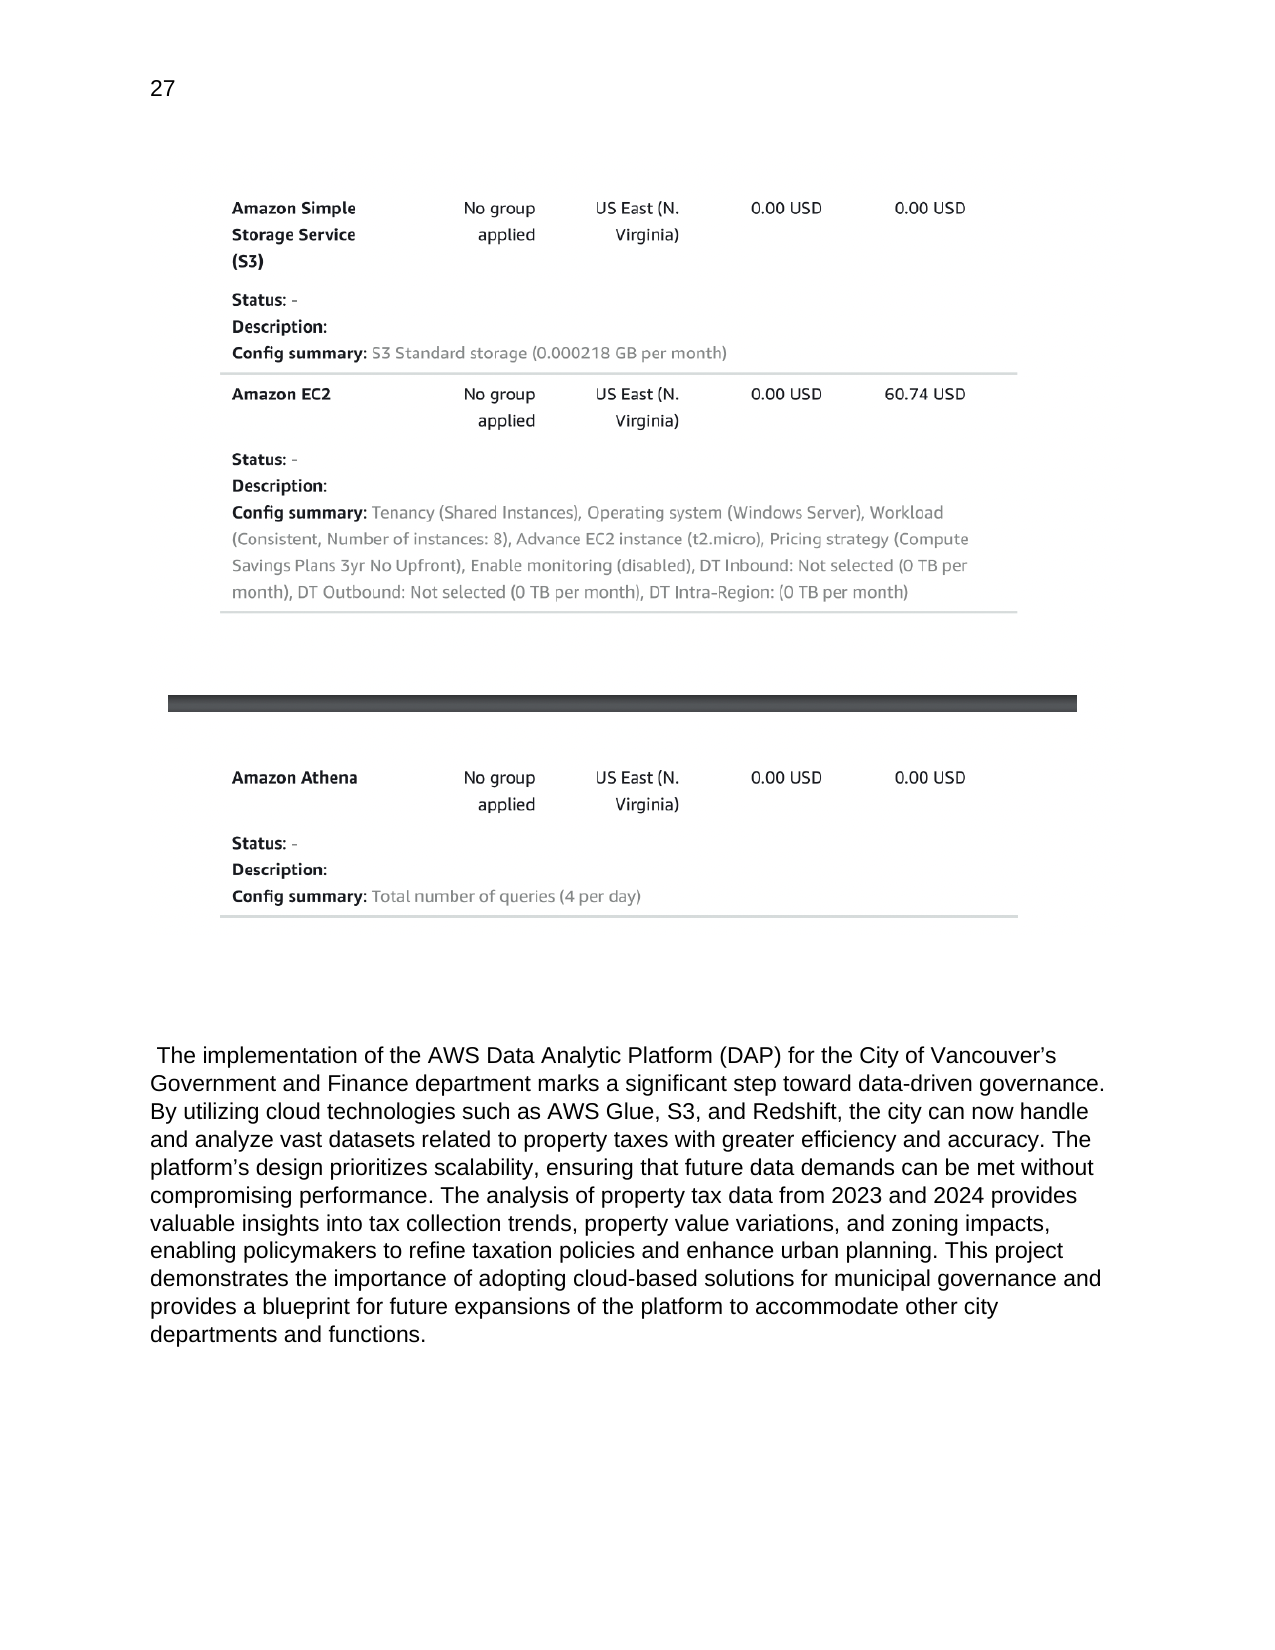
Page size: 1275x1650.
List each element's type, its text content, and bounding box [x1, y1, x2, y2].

text The implementation of the AWS Data Analytic Platform (DAP) for the City of Vancouver’s Government and Finance department marks a significant step toward data-driven governance. By utilizing cloud technologies such as AWS Glue, S3, and Redshift, the city can now handle and analyze vast datasets related to property taxes with greater efficiency and accuracy. The platform’s design prioritizes scalability, ensuring that future data demands can be met without compromising performance. The analysis of property tax data from 2023 and 2024 provides valuable insights into tax collection trends, property value variations, and zoning impacts, enabling policymakers to refine taxation policies and enhance urban planning. This project demonstrates the importance of adopting cloud-based solutions for municipal governance and provides a blueprint for future expansions of the platform to accommodate other city departments and functions. [150, 1042, 1125, 1347]
picture [150, 150, 1125, 935]
